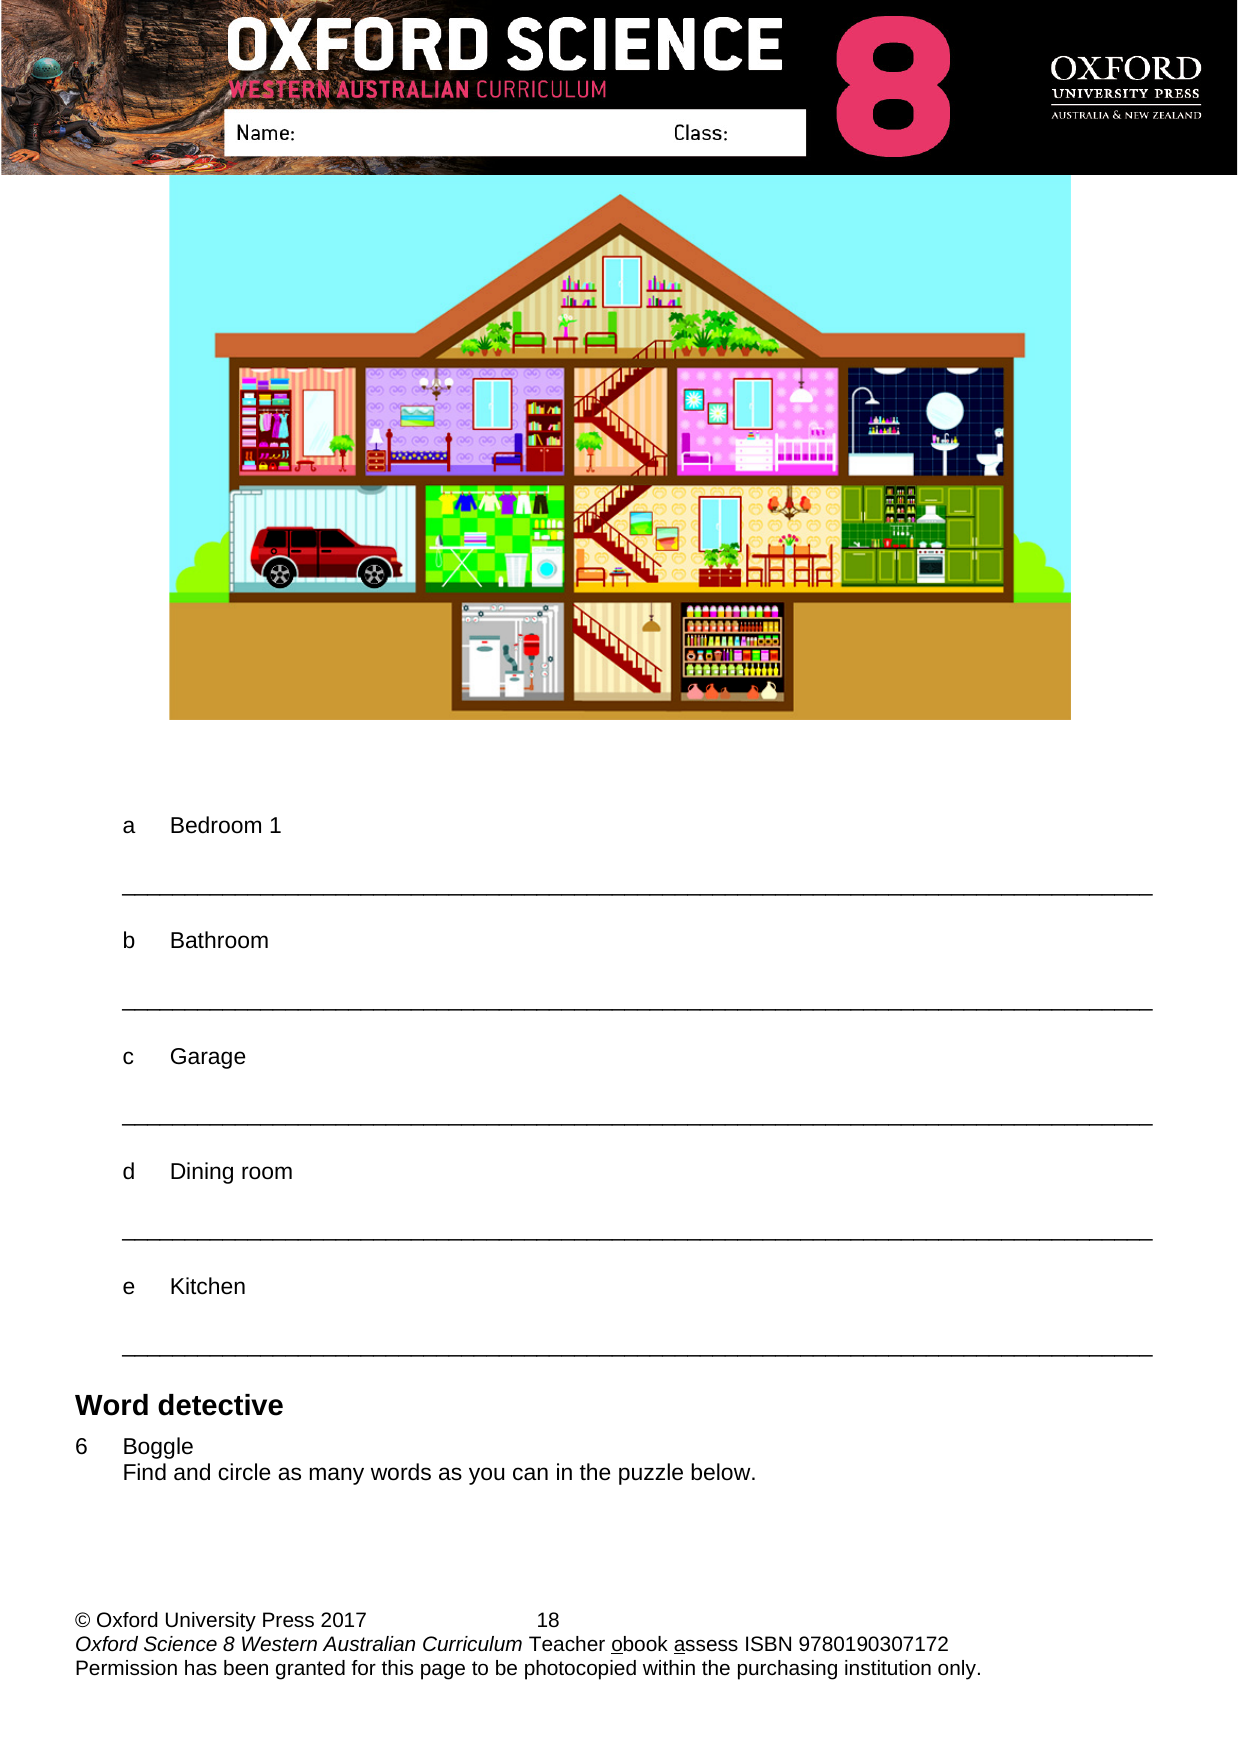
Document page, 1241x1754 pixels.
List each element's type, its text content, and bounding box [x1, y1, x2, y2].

list Find and circle as many words as you can in the puzzle below. [122, 1459, 1165, 1486]
text Word detective [75, 1388, 1165, 1422]
picture [169, 175, 1071, 720]
list d Dining room [122, 1158, 1165, 1184]
picture [0, 0, 1236, 174]
list c Garage [122, 1043, 1165, 1069]
list b Bathroom [122, 927, 1165, 954]
list a Bedroom 1 [122, 812, 1165, 838]
list 6 Boggle [75, 1433, 1165, 1459]
list e Kitchen [122, 1273, 1165, 1299]
